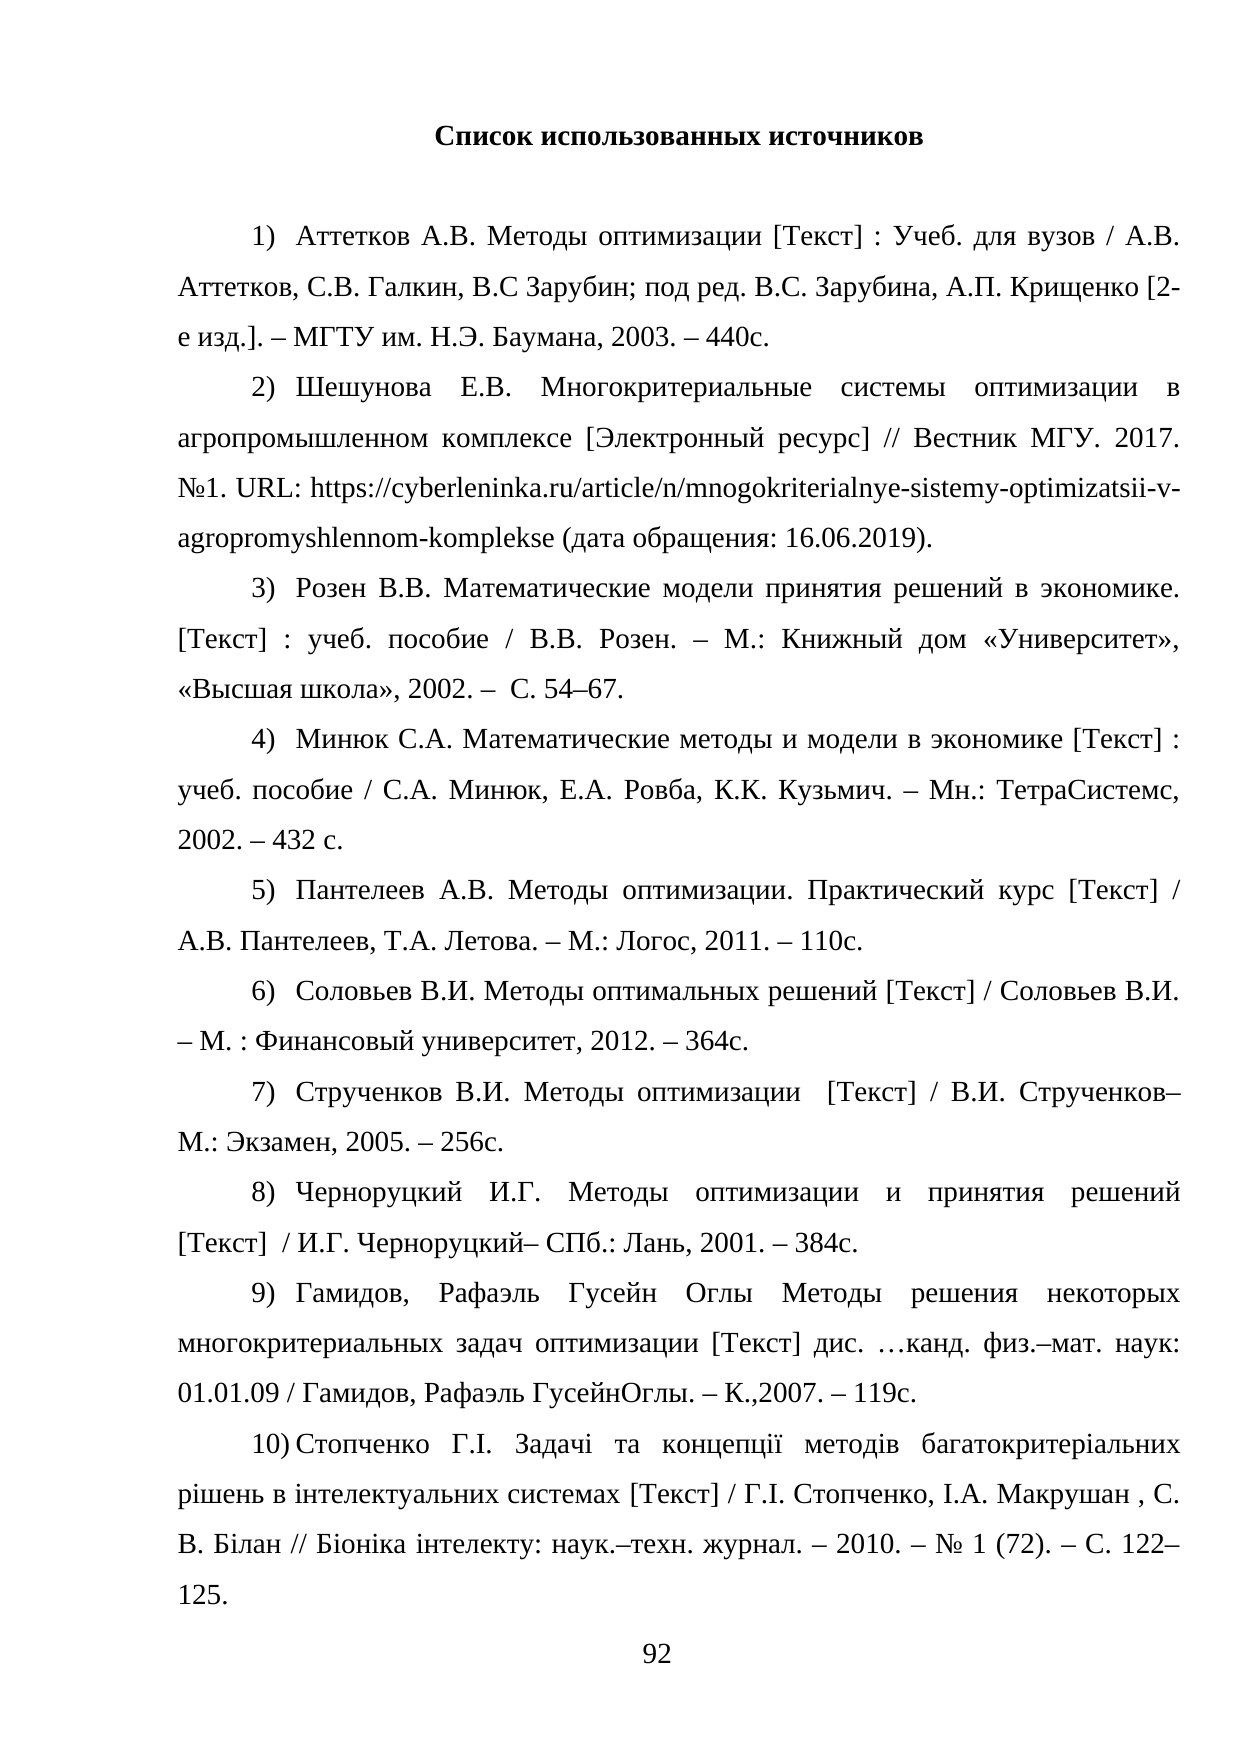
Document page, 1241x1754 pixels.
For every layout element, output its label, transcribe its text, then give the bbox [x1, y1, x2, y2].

list Струченков В.И. Методы оптимизации [Текст] / В.И. Струченков– М.: Экзамен, 2005. – 256с. [177, 1074, 1181, 1158]
list Стопченко Г.І. Задачі та концепції методів багатокритеріальних рішень в інтелектуальних системах [Текст] / Г.І. Стопченко, І.А. Макрушан , С. В. Білан // Біоніка інтелекту: наук.–техн. журнал. – 2010. – № 1 (72). – С. 122–125. [177, 1426, 1181, 1610]
list Шешунова Е.В. Многокритериальные системы оптимизации в агропромышленном комплексе [Электронный ресурс] // Вестник МГУ. 2017. №1. URL: https://cyberleninka.ru/article/n/mnogokriterialnye-sistemy-optimizatsii-v-agropromyshlennom-komplekse (дата обращения: 16.06.2019). [177, 369, 1181, 554]
list Аттетков А.В. Методы оптимизации [Текст] : Учеб. для вузов / А.В. Аттетков, С.В. Галкин, В.С Зарубин; под ред. В.С. Зарубина, А.П. Крищенко [2-е изд.]. – МГТУ им. Н.Э. Баумана, 2003. – 440с. [177, 218, 1181, 353]
list Розен В.В. Математические модели принятия решений в экономике. [Текст] : учеб. пособие / В.В. Розен. – М.: Книжный дом «Университет», «Высшая школа», 2002. – С. 54–67. [177, 571, 1181, 705]
subtitle Список использованных источников [177, 118, 1181, 152]
list Минюк С.А. Математические методы и модели в экономике [Текст] : учеб. пособие / С.А. Минюк, Е.А. Ровба, К.К. Кузьмич. – Мн.: ТетраСистемс, 2002. – 432 с. [177, 722, 1181, 856]
list Соловьев В.И. Методы оптимальных решений [Текст] / Соловьев В.И. – М. : Финансовый университет, 2012. – 364с. [177, 973, 1181, 1057]
list Пантелеев А.В. Методы оптимизации. Практический курс [Текст] / А.В. Пантелеев, Т.А. Летова. – М.: Логос, 2011. – 110с. [177, 872, 1181, 956]
list Черноруцкий И.Г. Методы оптимизации и принятия решений [Текст] / И.Г. Черноруцкий– СПб.: Лань, 2001. – 384с. [177, 1174, 1181, 1258]
list Гамидов, Рафаэль Гусейн Оглы Методы решения некоторых многокритериальных задач оптимизации [Текст] дис. …канд. физ.–мат. наук: 01.01.09 / Гамидов, Рафаэль ГусейнОглы. – К.,2007. – 119с. [177, 1275, 1181, 1409]
